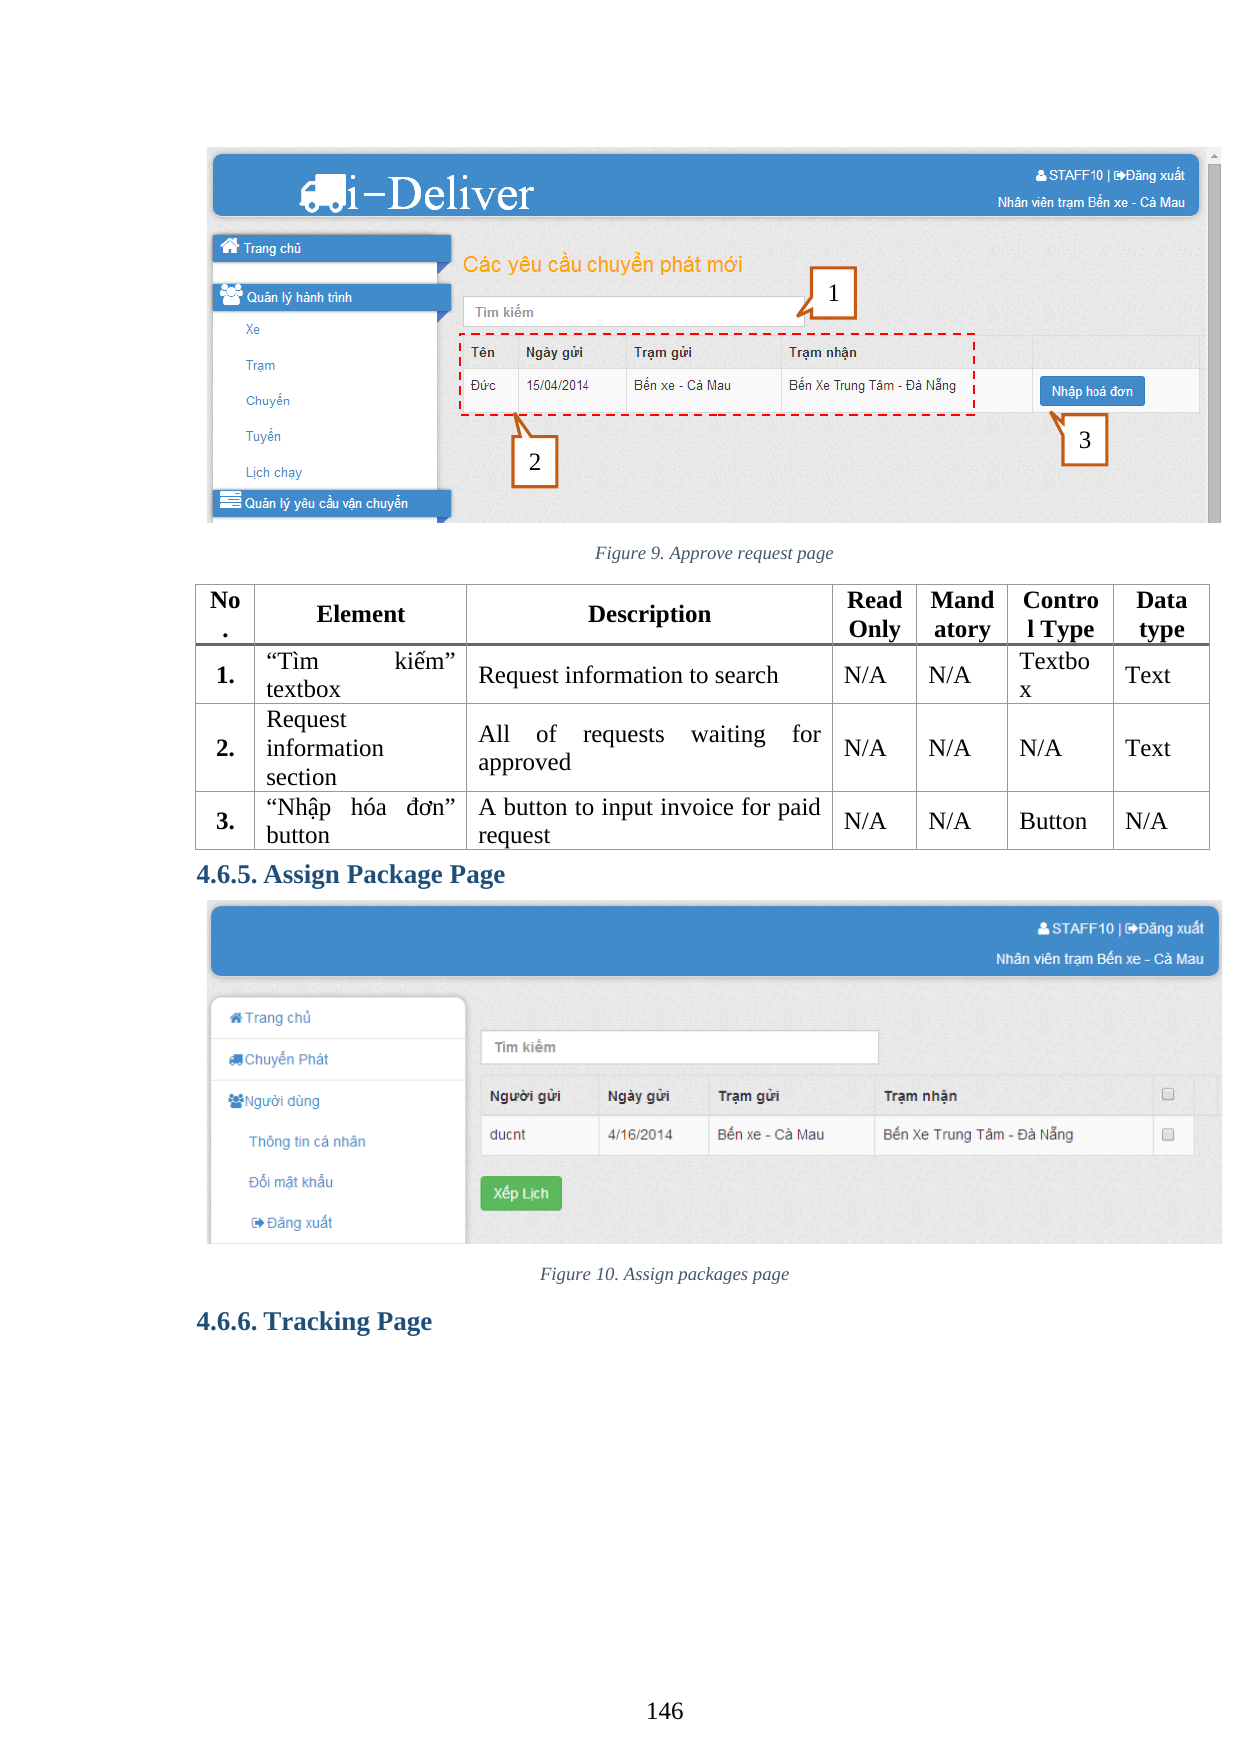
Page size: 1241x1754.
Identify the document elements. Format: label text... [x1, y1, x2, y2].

subtitle Assign Package Page [257, 858, 1122, 889]
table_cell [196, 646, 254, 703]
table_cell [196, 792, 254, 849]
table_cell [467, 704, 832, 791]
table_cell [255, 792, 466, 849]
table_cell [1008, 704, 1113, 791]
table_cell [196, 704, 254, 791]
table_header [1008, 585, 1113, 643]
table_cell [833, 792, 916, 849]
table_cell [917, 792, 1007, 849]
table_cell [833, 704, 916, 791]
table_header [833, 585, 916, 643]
picture [206, 147, 1222, 523]
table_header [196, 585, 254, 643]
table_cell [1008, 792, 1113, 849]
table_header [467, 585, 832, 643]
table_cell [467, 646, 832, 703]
subtitle Tracking Page [257, 1305, 1122, 1336]
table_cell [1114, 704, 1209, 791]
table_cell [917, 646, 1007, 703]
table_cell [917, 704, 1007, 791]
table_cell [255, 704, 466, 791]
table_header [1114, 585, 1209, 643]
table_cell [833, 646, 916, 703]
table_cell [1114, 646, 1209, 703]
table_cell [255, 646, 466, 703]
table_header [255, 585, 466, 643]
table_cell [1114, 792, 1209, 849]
picture [206, 900, 1223, 1244]
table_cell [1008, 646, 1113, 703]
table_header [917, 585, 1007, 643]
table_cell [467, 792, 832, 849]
